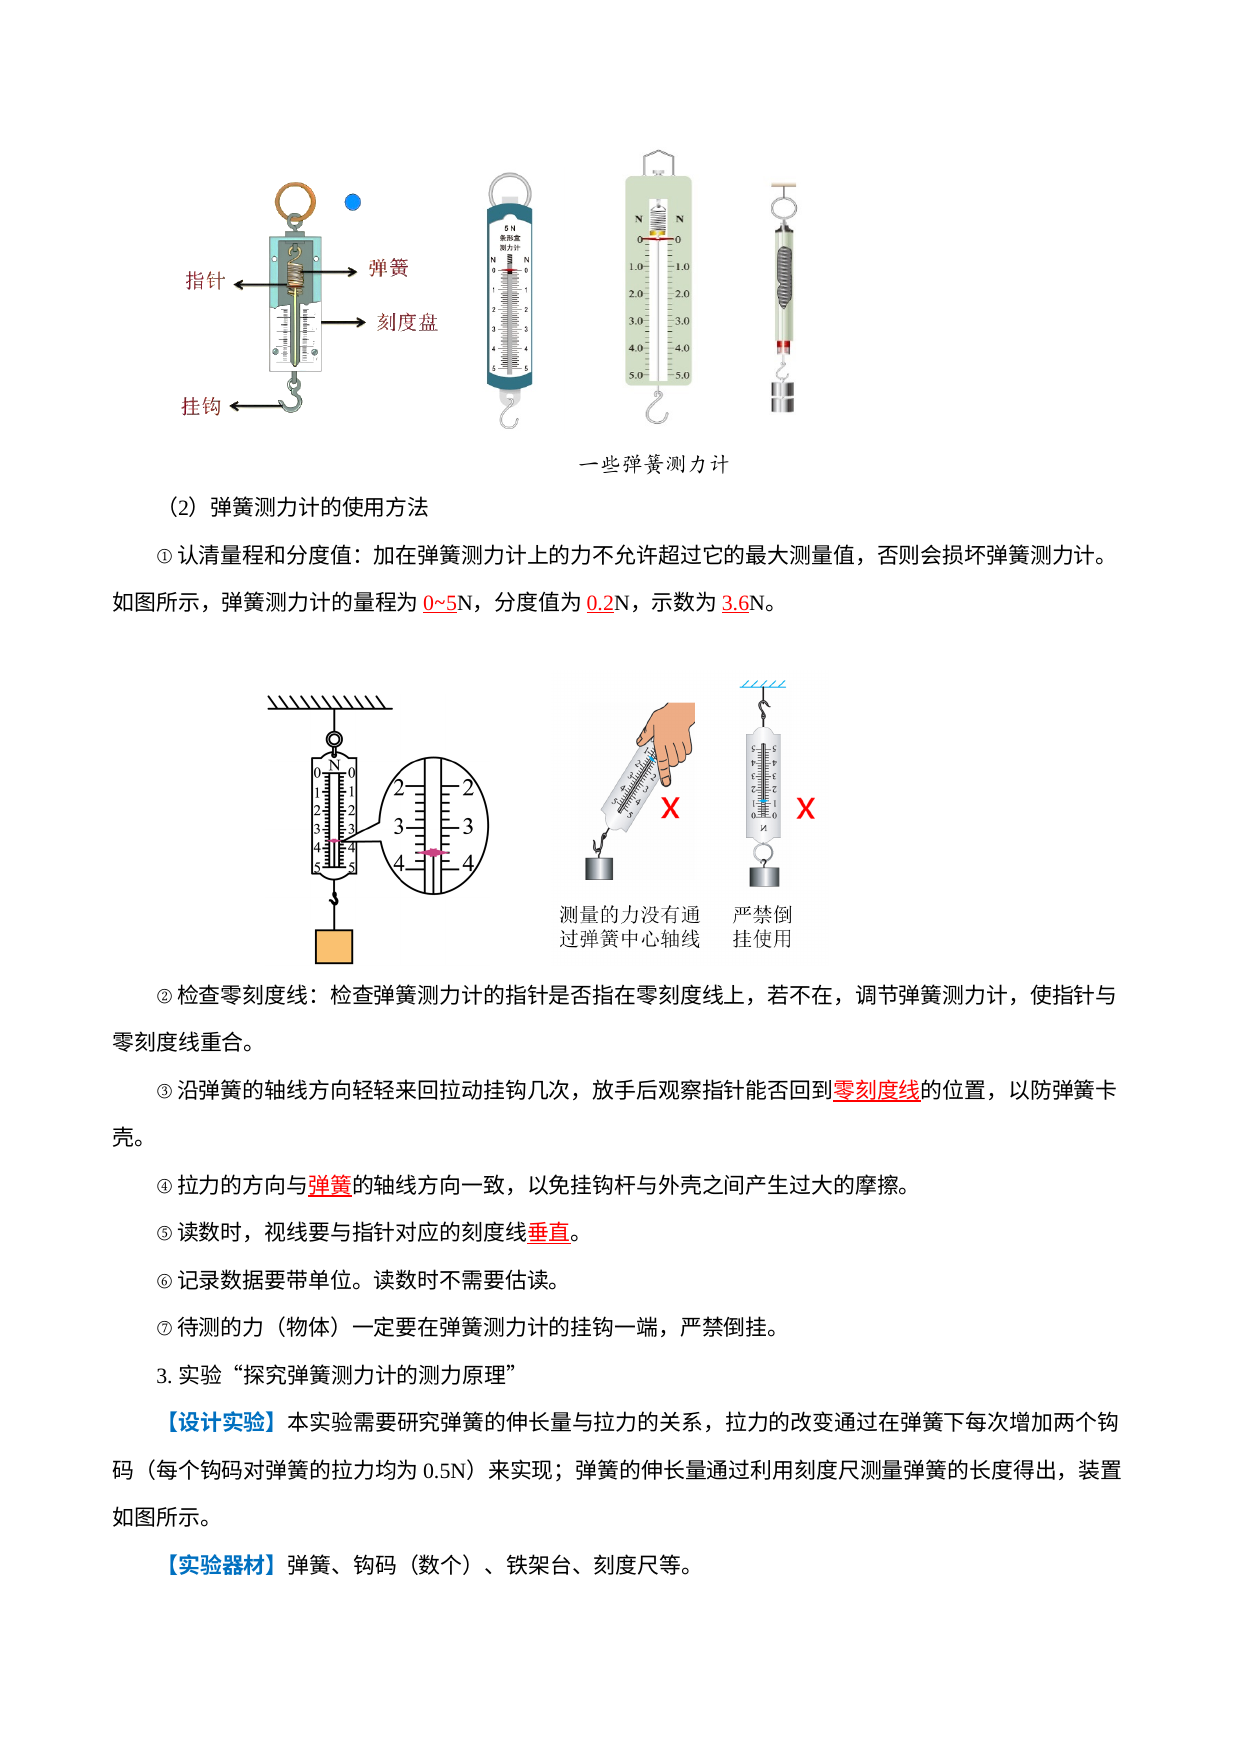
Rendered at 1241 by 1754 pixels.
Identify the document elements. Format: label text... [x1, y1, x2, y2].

text （2）弹簧测力计的使用方法 [112, 490, 1128, 522]
text ⑥记录数据要带单位。读数时不需要估读。 [112, 1263, 1128, 1294]
text ①认清量程和分度值：加在弹簧测力计上的力不允许超过它的最大测量值，否则会损坏弹簧测力计。如图所示，弹簧测力计的量程为0⁓5N，分度值为0.2N，示数为3.6N。 [112, 538, 1128, 617]
picture [742, 176, 824, 415]
picture [550, 670, 829, 966]
text ⑤读数时，视线要与指针对应的刻度线垂直。 [112, 1215, 1128, 1247]
text ②检查零刻度线：检查弹簧测力计的指针是否指在零刻度线上，若不在，调节弹簧测力计，使指针与零刻度线重合。 [112, 978, 1128, 1057]
text ③沿弹簧的轴线方向轻轻来回拉动挂钩几次，放手后观察指针能否回到零刻度线的位置，以防弹簧卡壳。 [112, 1073, 1128, 1152]
picture [265, 694, 491, 966]
text ⑦待测的力（物体）一定要在弹簧测力计的挂钩一端，严禁倒挂。 [112, 1310, 1128, 1342]
text 【实验器材】弹簧、钩码（数个）、铁架台、刻度尺等。 [112, 1548, 1128, 1579]
text 一些弹簧测力计 [112, 450, 1128, 475]
text 【设计实验】本实验需要研究弹簧的伸长量与拉力的关系，拉力的改变通过在弹簧下每次增加两个钩码（每个钩码对弹簧的拉力均为0.5N）来实现；弹簧的伸长量通过利用刻度尺测量弹簧的长度得出，装置如图所示。 [112, 1405, 1128, 1532]
text 3. 实验“探究弹簧测力计的测力原理” [112, 1358, 1128, 1389]
picture [607, 147, 711, 427]
picture [458, 167, 565, 434]
picture [167, 180, 451, 420]
text ④拉力的方向与弹簧的轴线方向一致，以免挂钩杆与外壳之间产生过大的摩擦。 [112, 1168, 1128, 1199]
